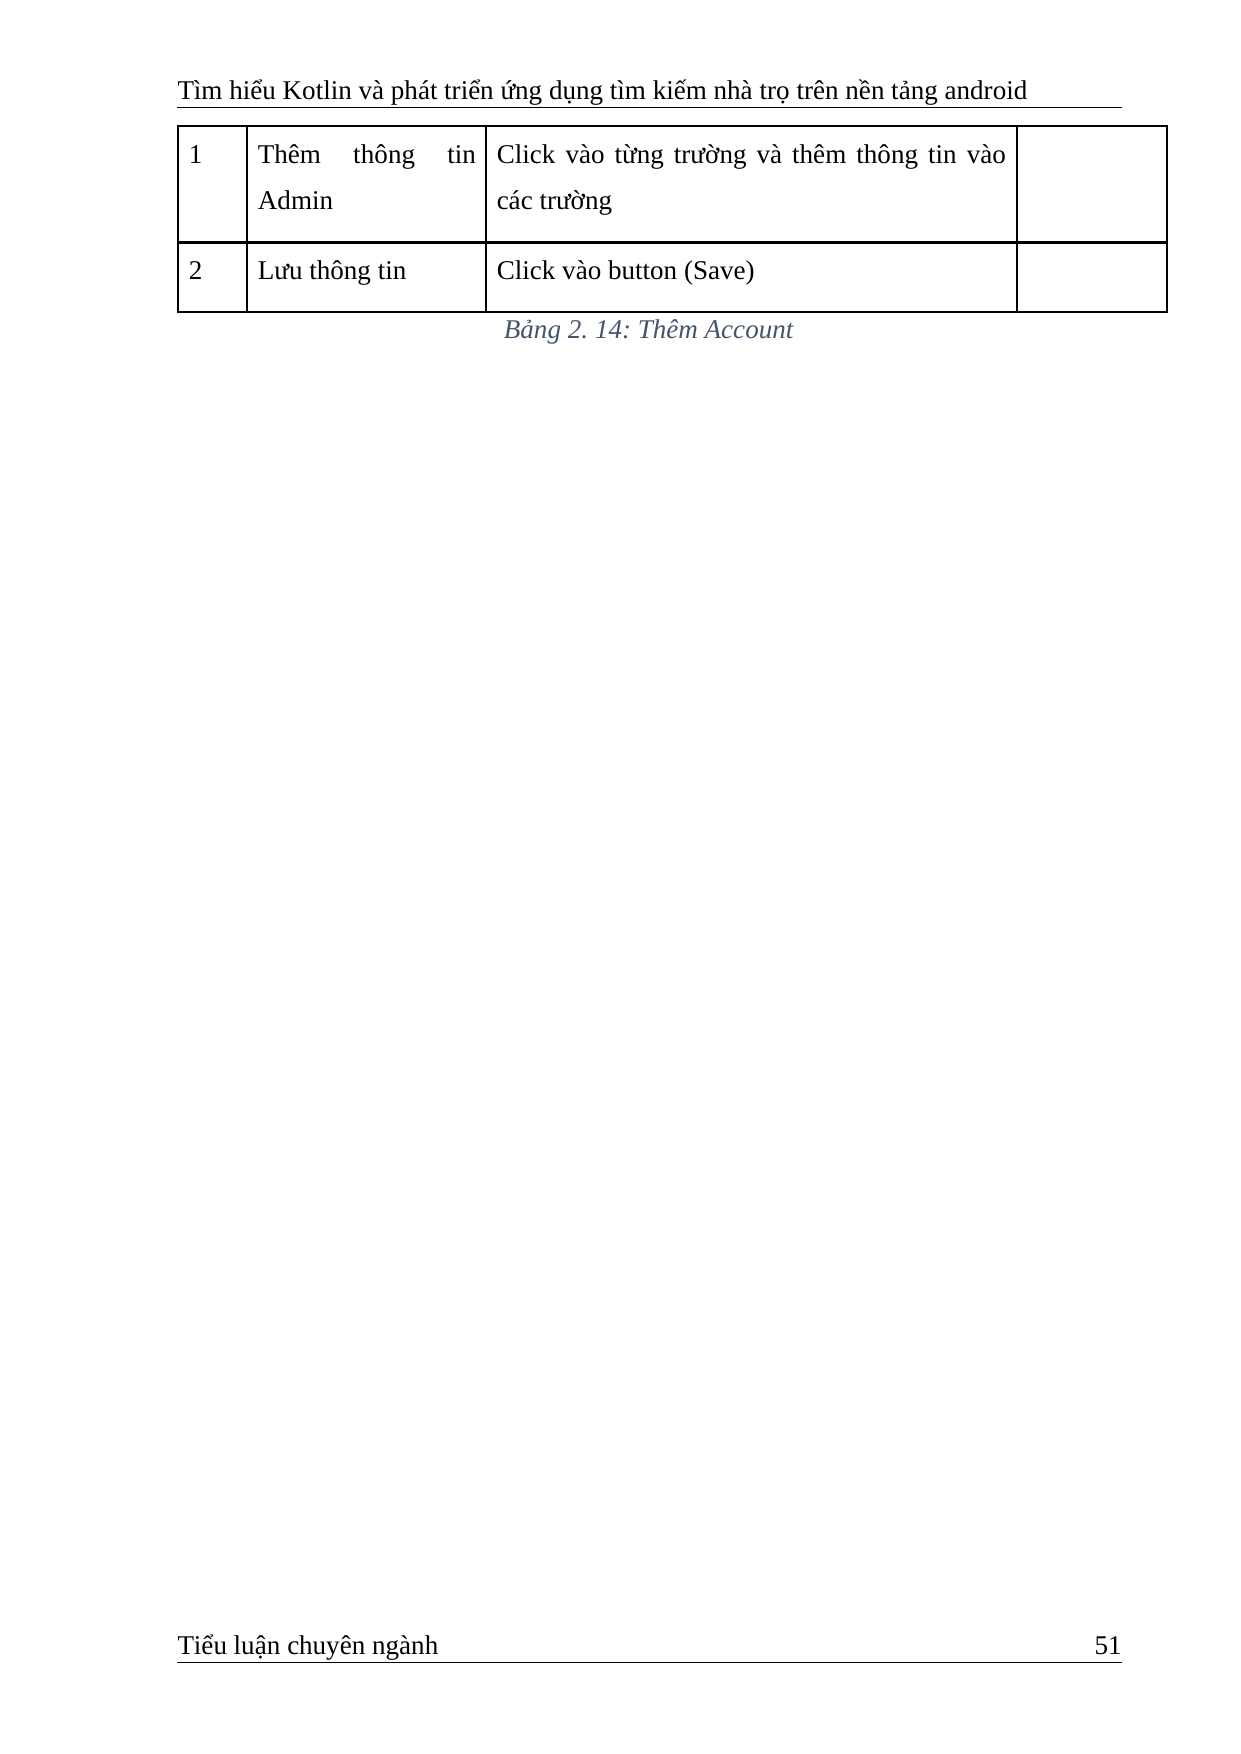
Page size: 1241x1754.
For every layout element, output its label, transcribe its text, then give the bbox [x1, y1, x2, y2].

table_cell [1018, 244, 1166, 311]
table_cell Click vào button (Save) [487, 244, 1016, 311]
table_cell 1 [179, 127, 246, 241]
table_cell Thêm thông tin Admin [248, 127, 485, 241]
table_cell Click vào từng trường và thêm thông tin vào các trường [487, 127, 1016, 241]
table_cell Lưu thông tin [248, 244, 485, 311]
table_cell [1018, 127, 1166, 241]
table_cell 2 [179, 244, 246, 311]
text Bảng 2. 14: Thêm Account [177, 313, 1122, 344]
